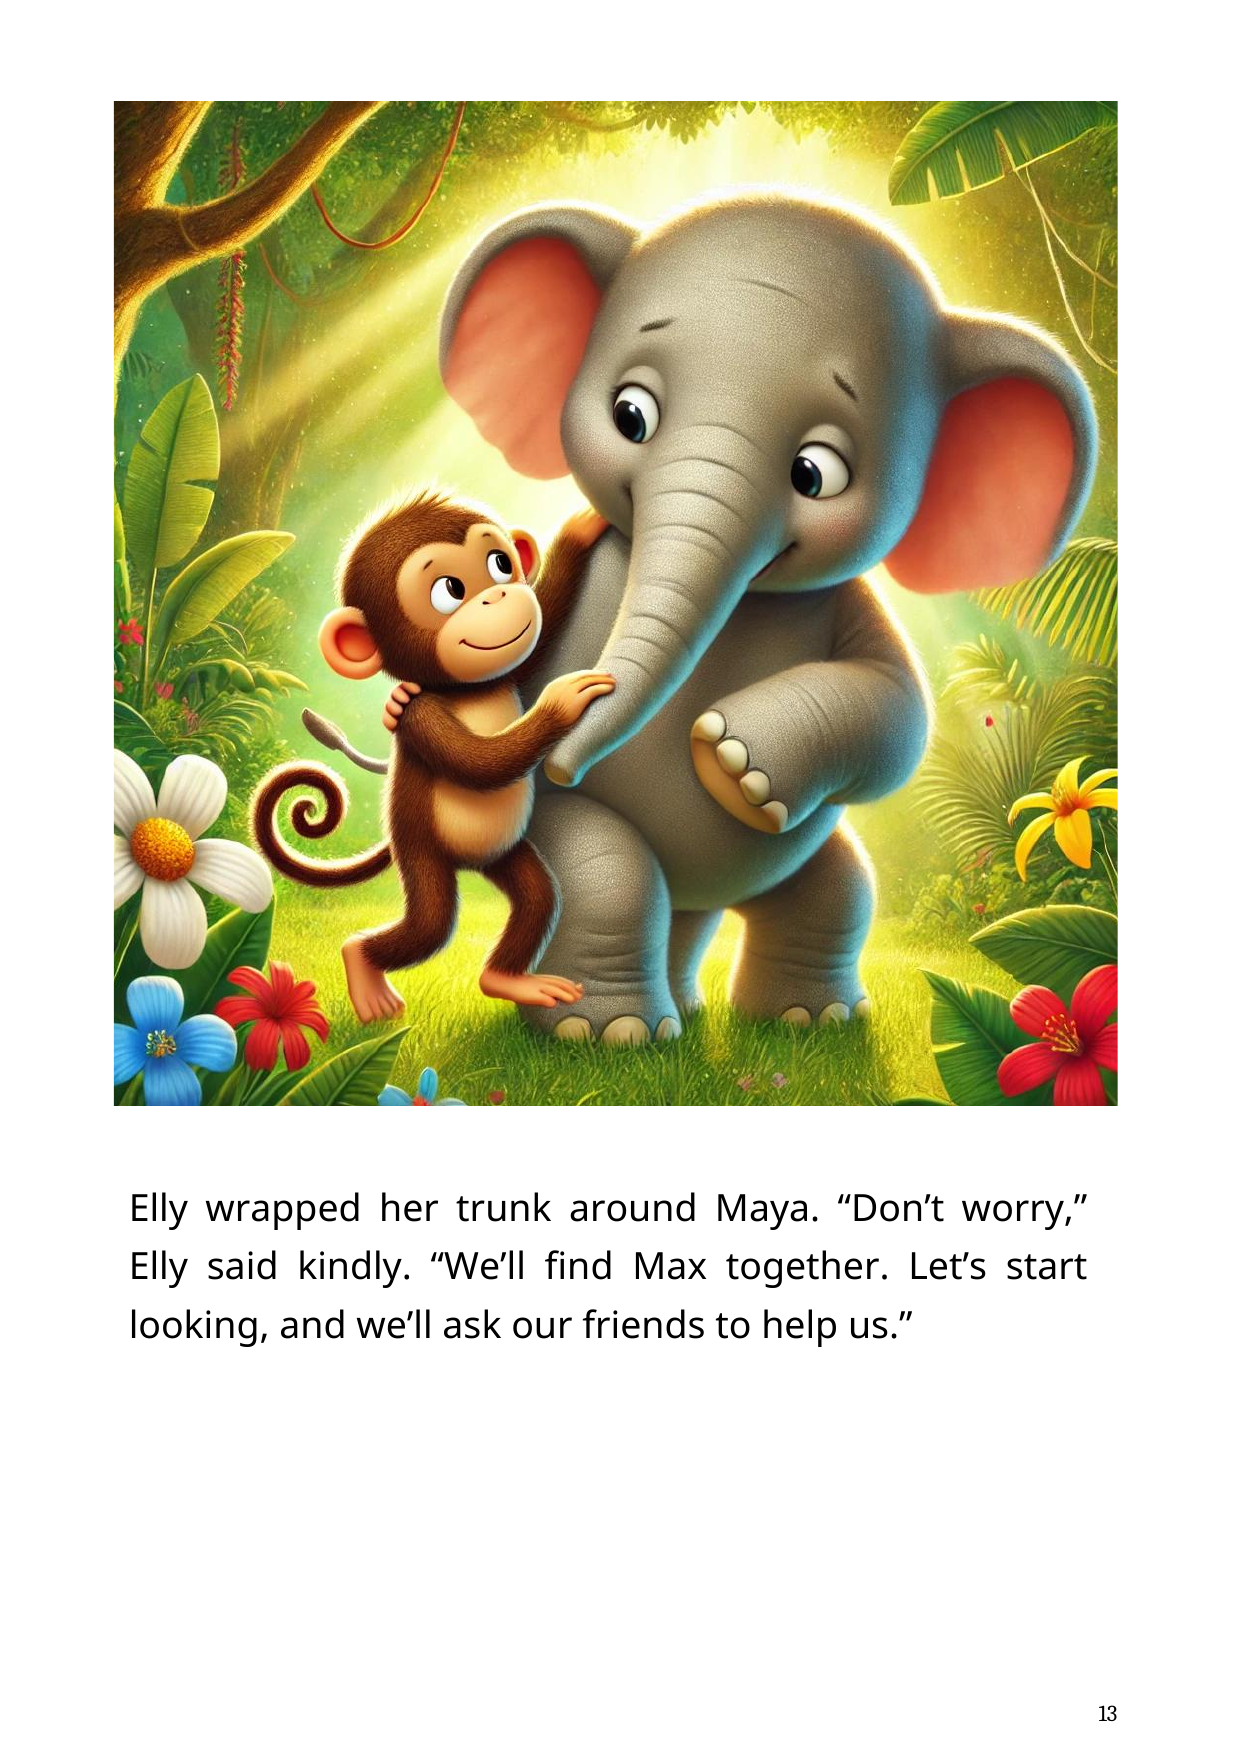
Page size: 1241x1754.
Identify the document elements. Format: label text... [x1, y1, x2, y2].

picture [113, 101, 1118, 1106]
text Elly wrapped her trunk around Maya. “Don’t worry,” Elly said kindly. “We’ll find Max together. Let’s start looking, and we’ll ask our friends to help us.” [128, 1181, 1088, 1349]
